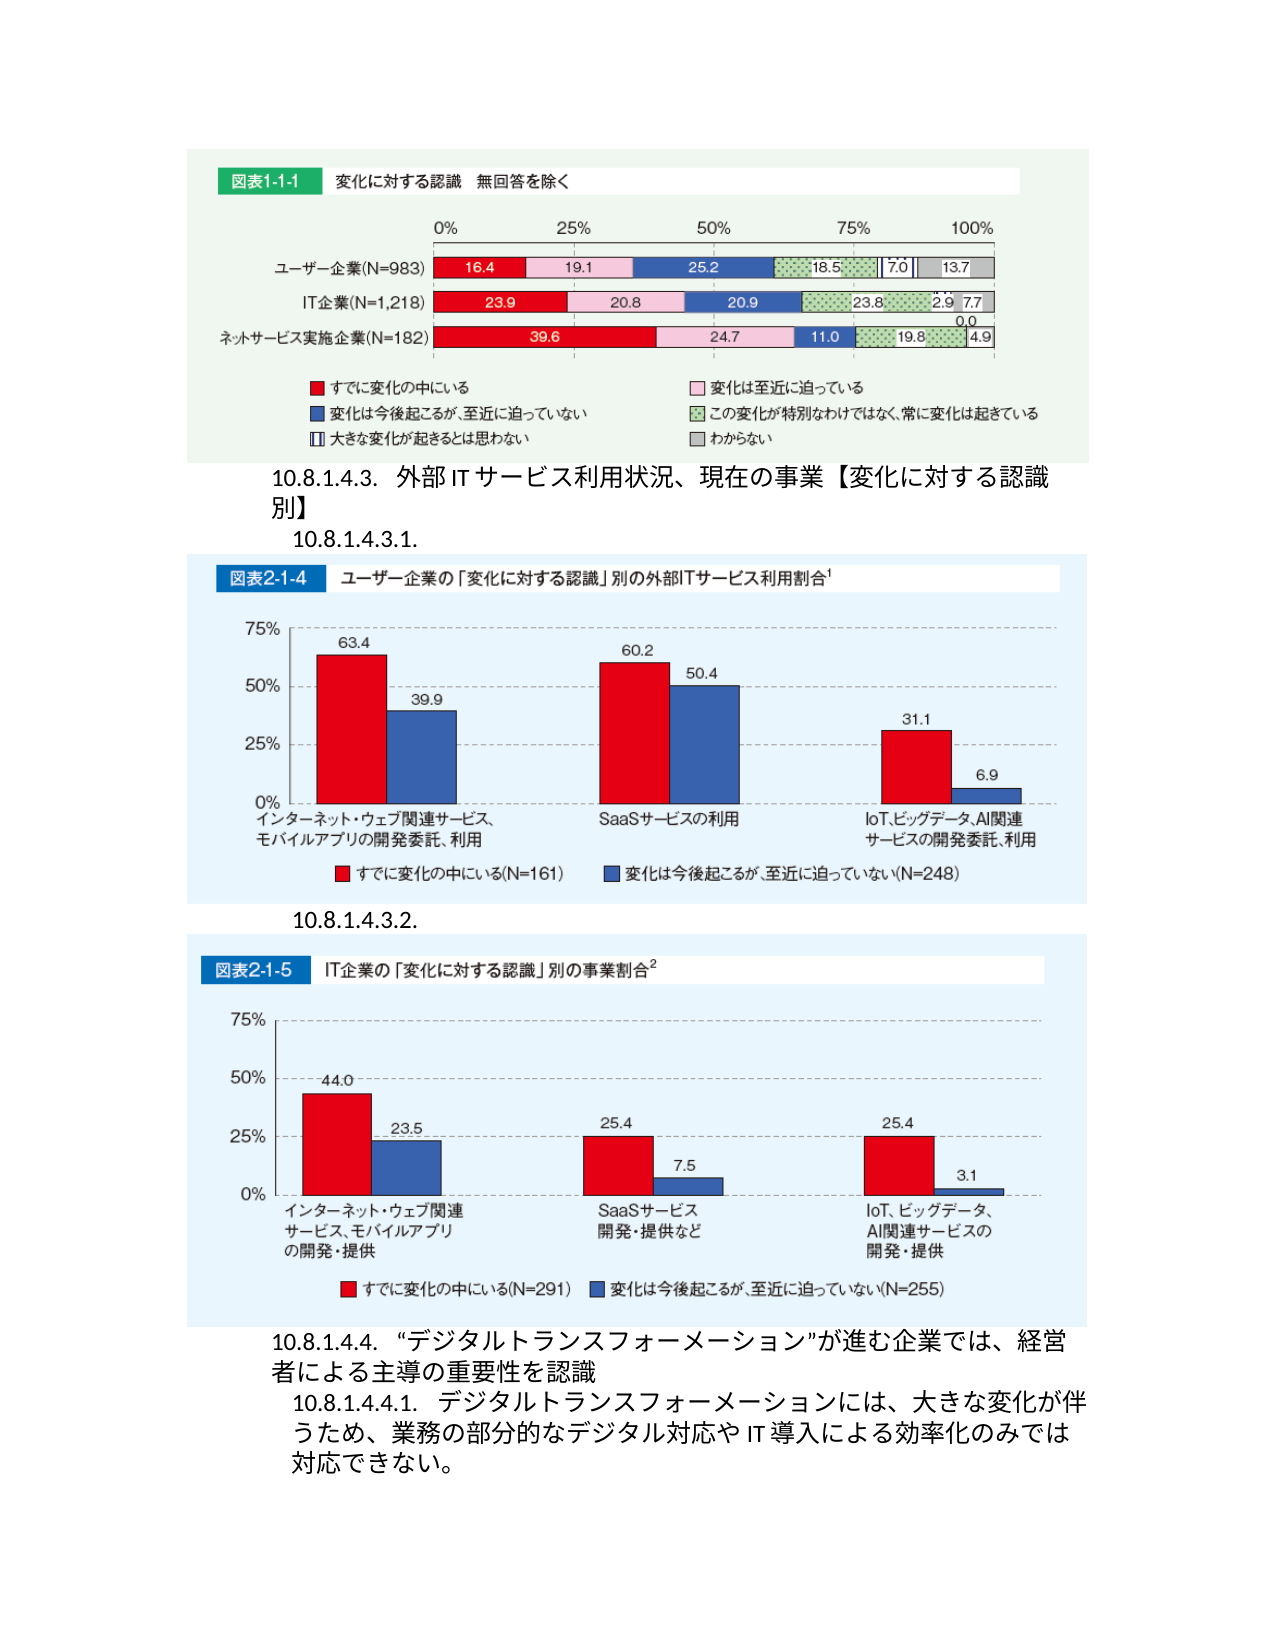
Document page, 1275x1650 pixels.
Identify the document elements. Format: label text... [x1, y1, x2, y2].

picture [187, 149, 1089, 463]
subtitle 外部ITサービス利用状況、現在の事業【変化に対する認識別】 [271, 463, 1087, 524]
subtitle デジタルトランスフォーメーションには、大きな変化が伴うため、業務の部分的なデジタル対応やIT導入による効率化のみでは対応できない。 [292, 1388, 1087, 1479]
picture [187, 934, 1087, 1327]
subtitle “デジタルトランスフォーメーション”が進む企業では、経営者による主導の重要性を認識 [271, 1327, 1087, 1388]
picture [187, 554, 1087, 905]
